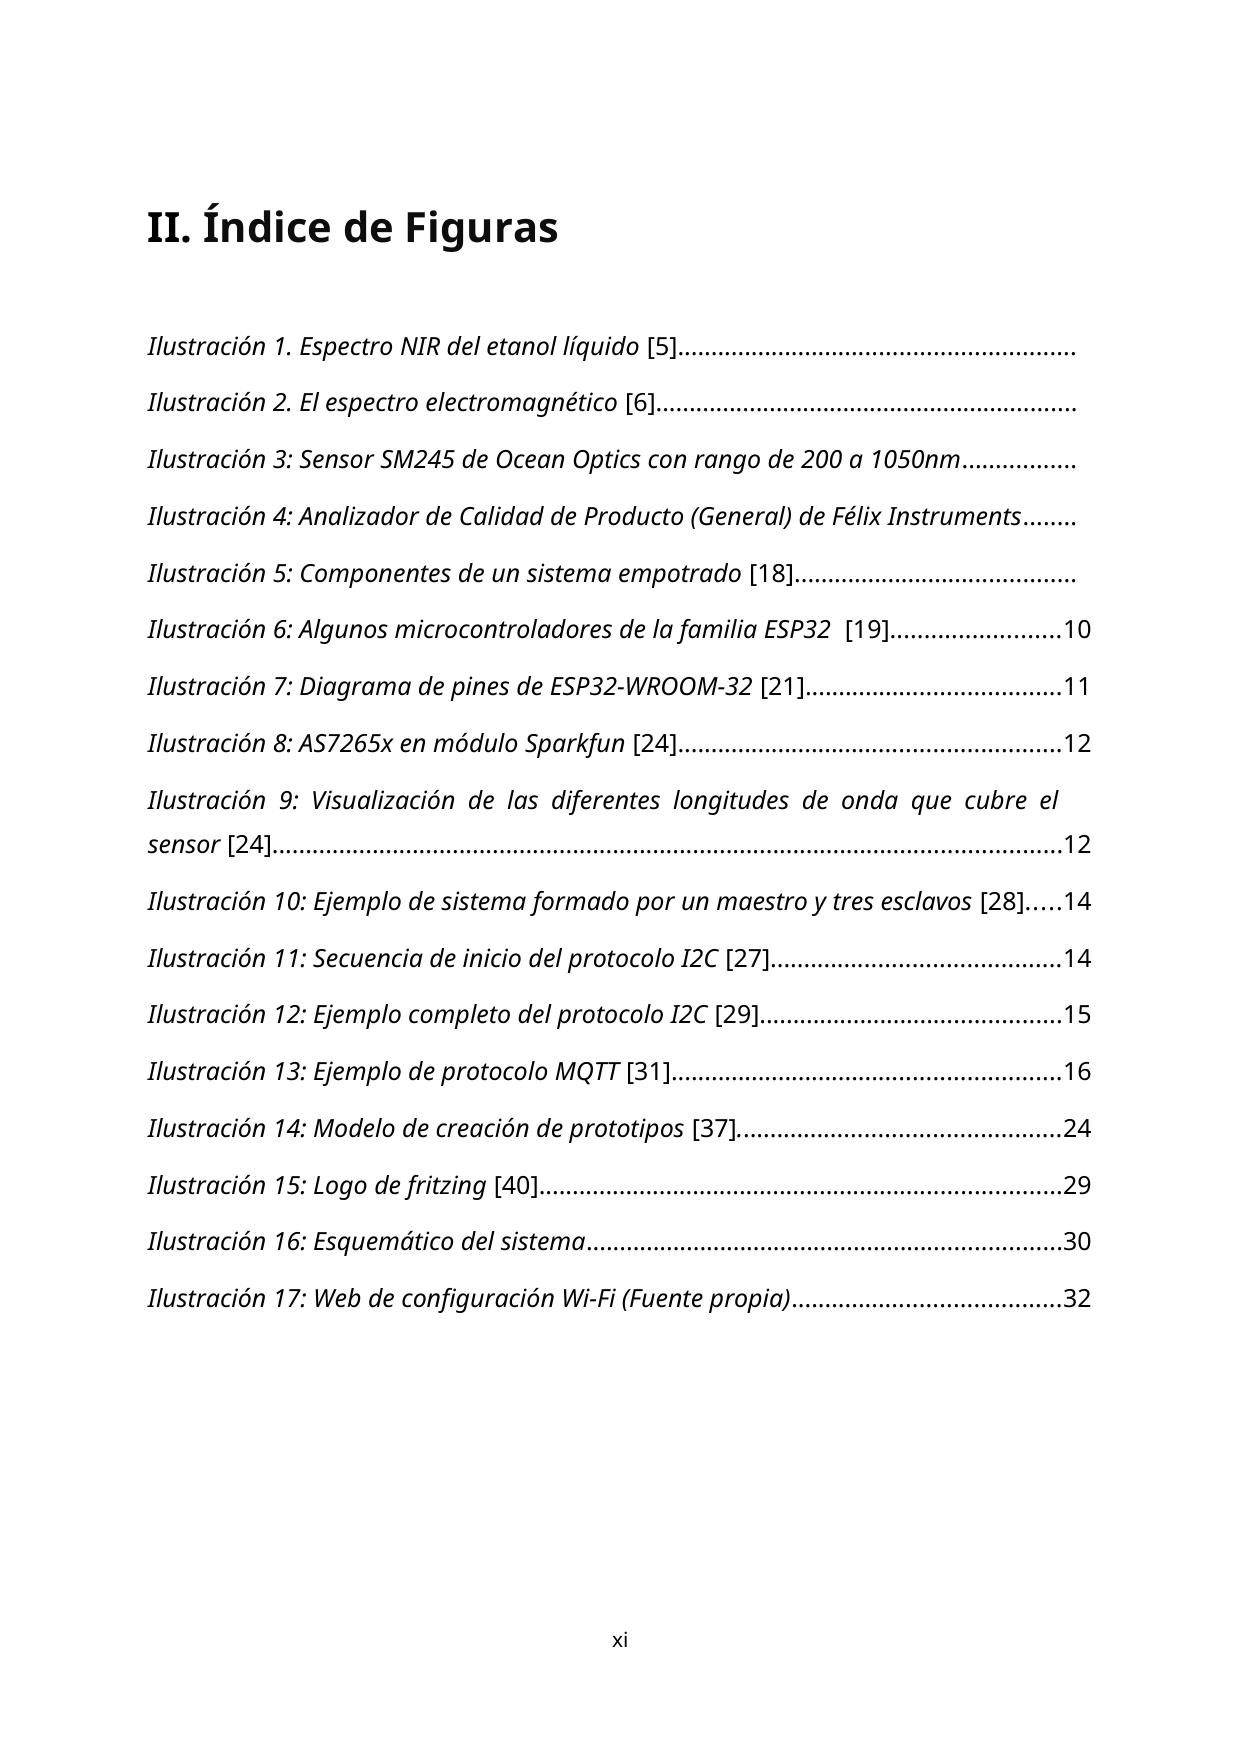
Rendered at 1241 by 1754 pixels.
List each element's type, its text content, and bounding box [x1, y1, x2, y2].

text Ilustración 1. Espectro NIR del etanol líquido [5] 2 [148, 328, 1063, 362]
text Ilustración 16: Esquemático del sistema 30 [148, 1224, 1063, 1258]
text Ilustración 11: Secuencia de inicio del protocolo I2C [27] 14 [148, 940, 1063, 974]
text Ilustración 6: Algunos microcontroladores de la familia ESP32 [19] 10 [148, 612, 1063, 646]
subtitle Índice de Figuras [148, 198, 1092, 254]
text Ilustración 12: Ejemplo completo del protocolo I2C [29] 15 [148, 997, 1063, 1031]
text Ilustración 2. El espectro electromagnético [6] 3 [148, 385, 1063, 419]
text Ilustración 17: Web de configuración Wi-Fi (Fuente propia) 32 [148, 1281, 1063, 1315]
text Ilustración 5: Componentes de un sistema empotrado [18] 9 [148, 555, 1063, 589]
text Ilustración 15: Logo de fritzing [40] 29 [148, 1167, 1063, 1201]
text Ilustración 14: Modelo de creación de prototipos [37]. 24 [148, 1111, 1063, 1144]
text Ilustración 10: Ejemplo de sistema formado por un maestro y tres esclavos [28] 14 [148, 883, 1063, 917]
text Ilustración 9: Visualización de las diferentes longitudes de onda que cubre el sensor [24] 12 [148, 782, 1063, 861]
text Ilustración 8: AS7265x en módulo Sparkfun [24] 12 [148, 726, 1063, 760]
text Ilustración 4: Analizador de Calidad de Producto (General) de Félix Instruments 5 [148, 498, 1063, 533]
text Ilustración 7: Diagrama de pines de ESP32-WROOM-32 [21] 11 [148, 669, 1063, 703]
text Ilustración 3: Sensor SM245 de Ocean Optics con rango de 200 a 1050nm 5 [148, 442, 1063, 476]
text Ilustración 13: Ejemplo de protocolo MQTT [31] 16 [148, 1054, 1063, 1088]
